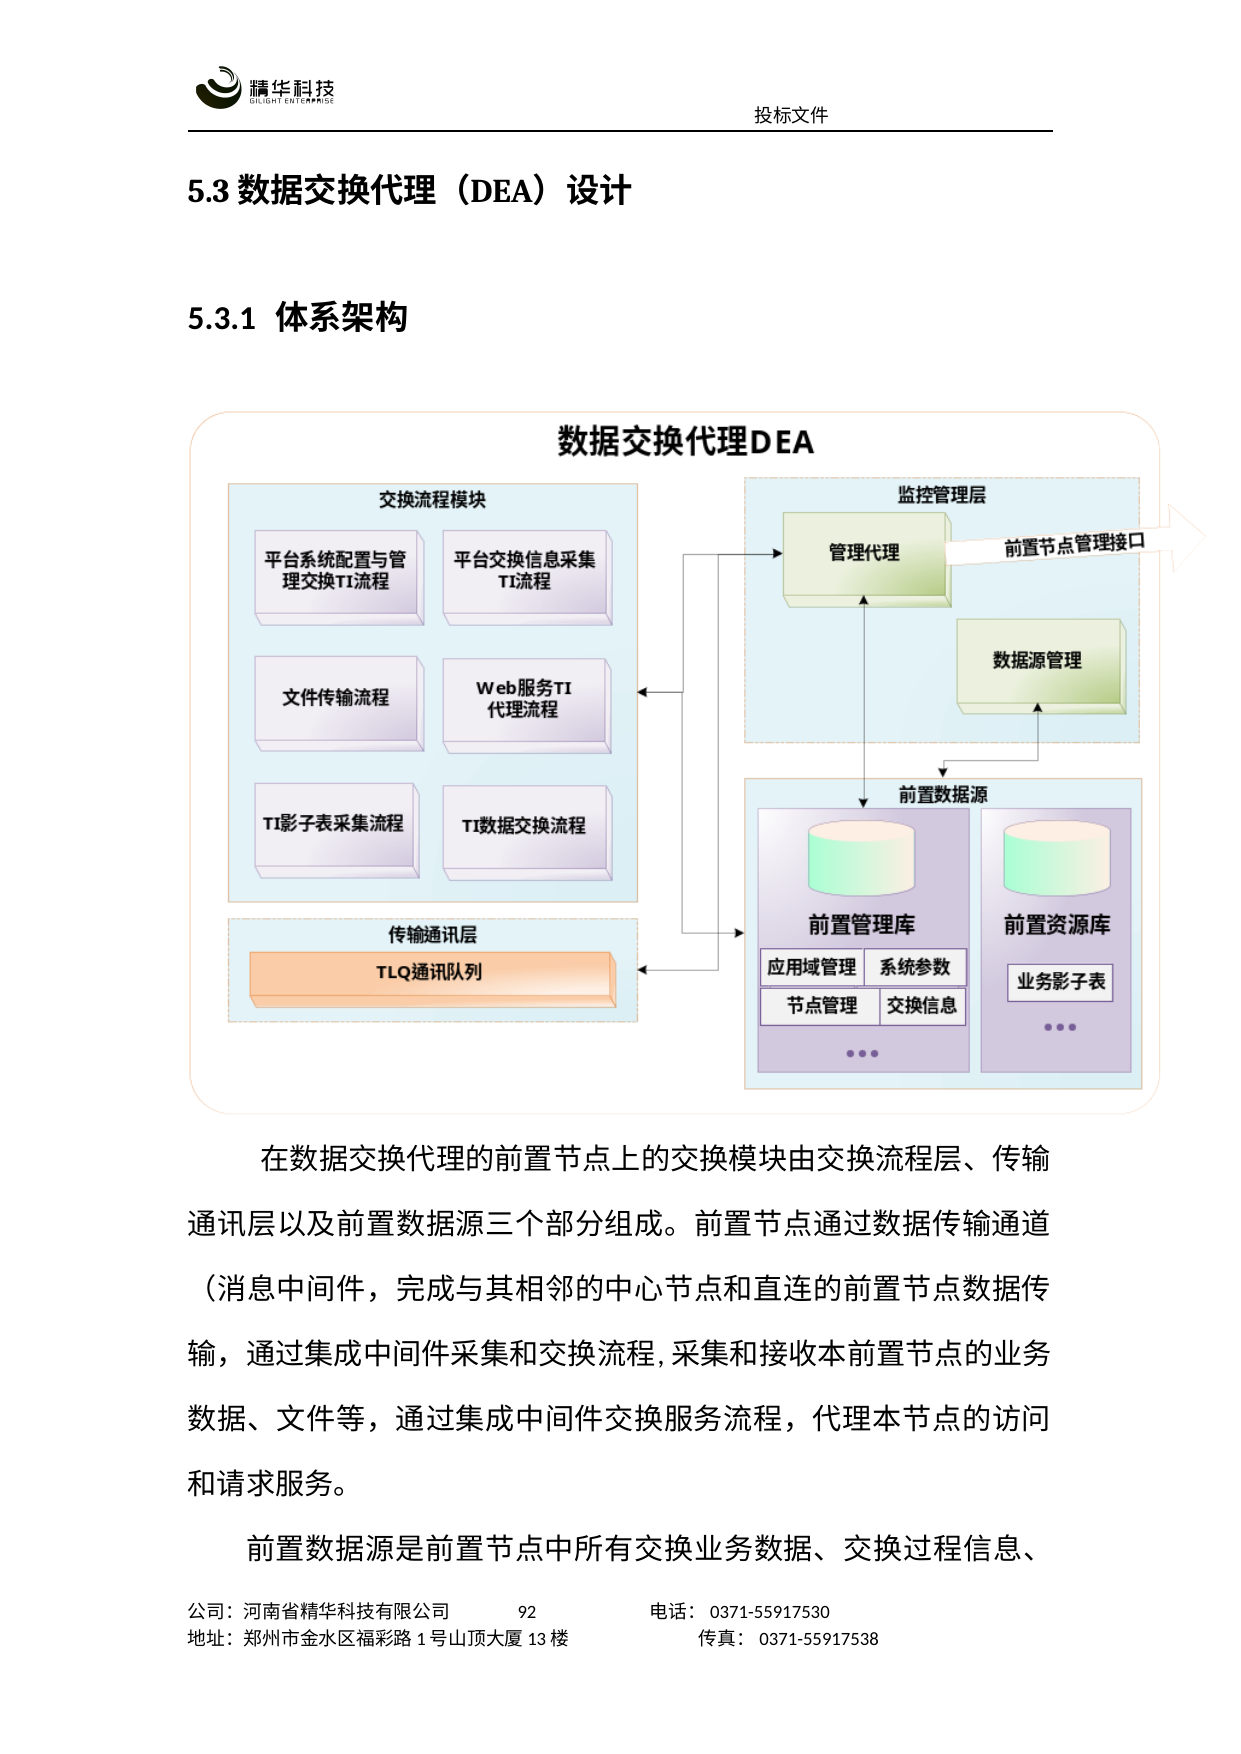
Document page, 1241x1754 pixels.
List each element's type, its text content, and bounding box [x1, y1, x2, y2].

subtitle 5.3 数据交换代理（DEA）设计 [187, 155, 1053, 220]
subtitle 5.3.1 体系架构 [187, 282, 1053, 347]
text 在数据交换代理的前置节点上的交换模块由交换流程层、传输通讯层以及前置数据源三个部分组成。前置节点通过数据传输通道（消息中间件，完成与其相邻的中心节点和直连的前置节点数据传输，通过集成中间件采集和交换流程, 采集和接收本前置节点的业务数据、文件等，通过集成中间件交换服务流程，代理本节点的访问和请求服务。 [187, 1124, 1053, 1514]
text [187, 1514, 1053, 1579]
